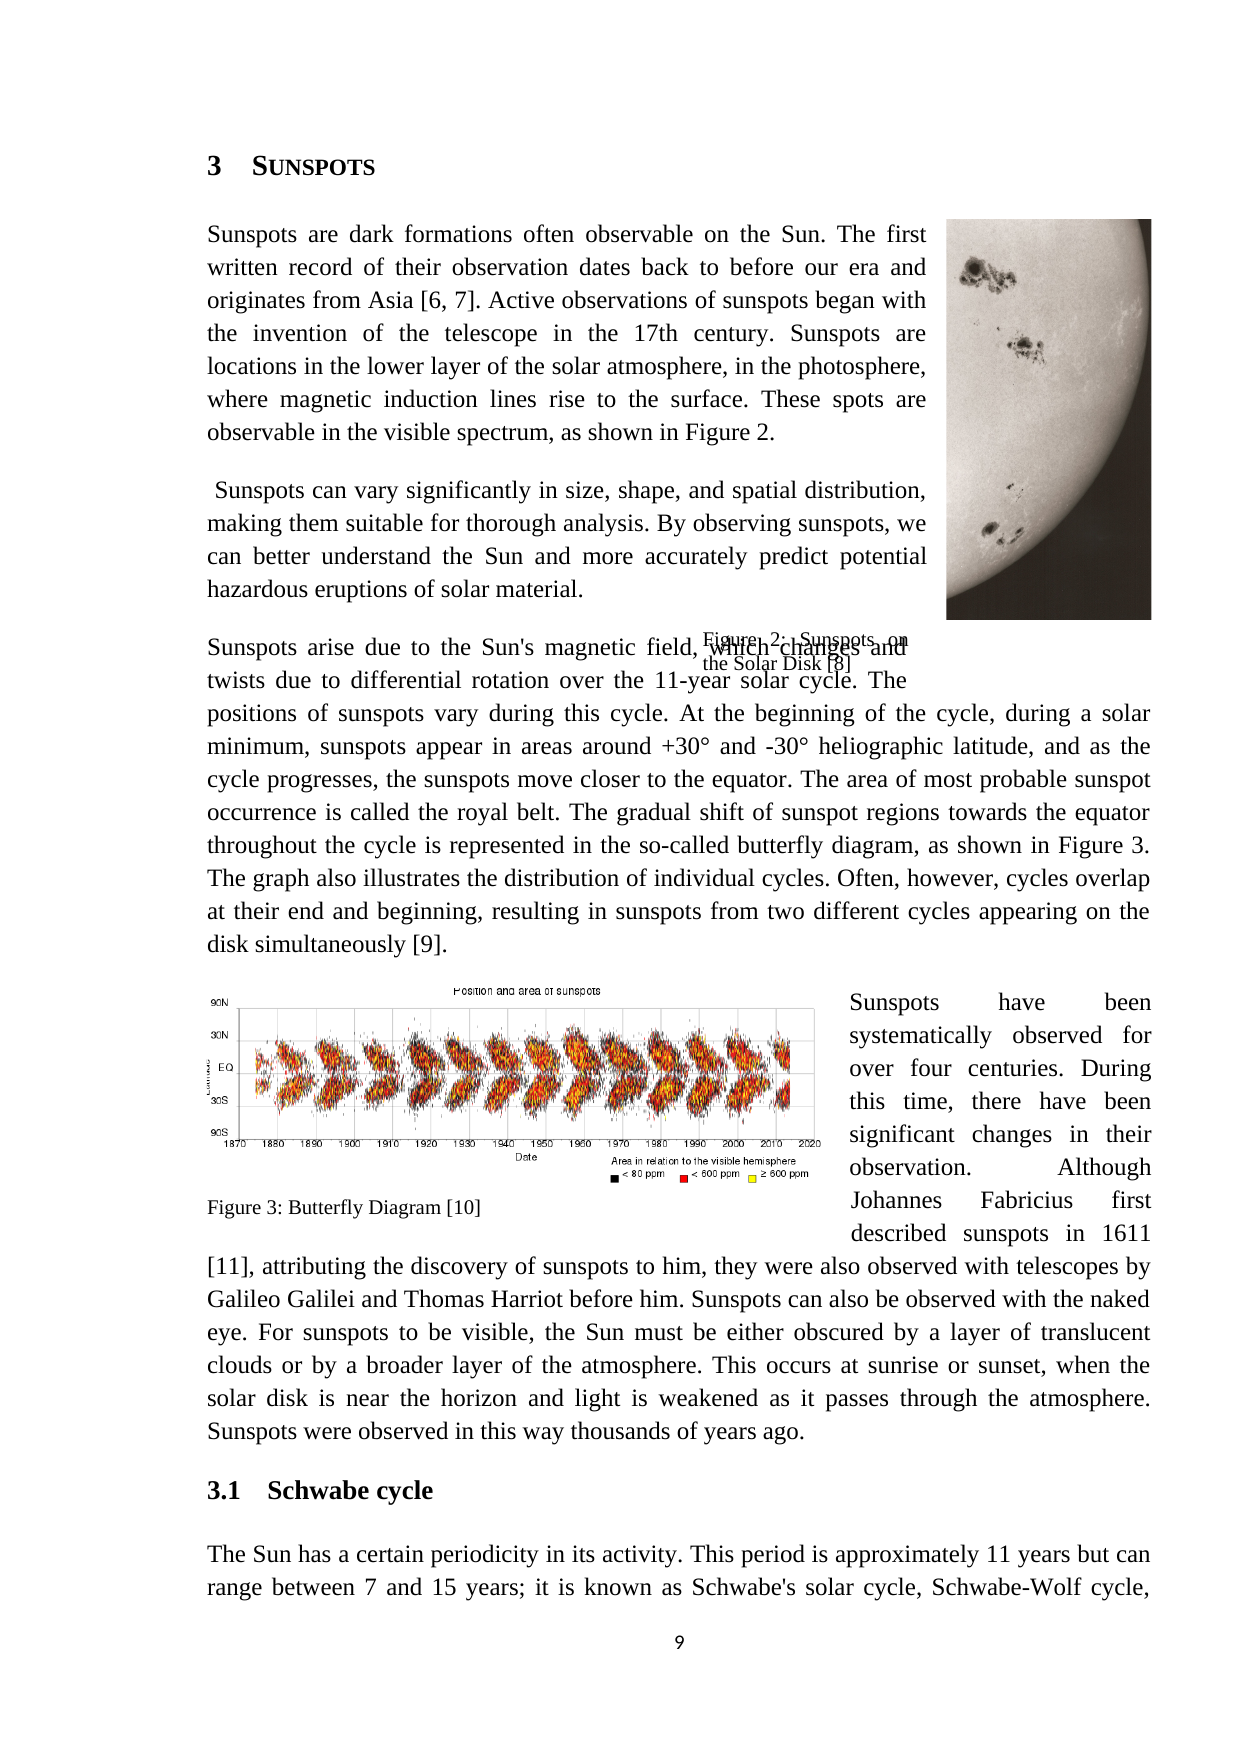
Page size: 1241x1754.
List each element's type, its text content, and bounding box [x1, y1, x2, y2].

text Sunspots are dark formations often observable on the Sun. The first written record of their observation dates back to before our era and originates from Asia [6, 7]. Active observations of sunspots began with the invention of the telescope in the 17th century. Sunspots are locations in the lower layer of the solar atmosphere, in the photosphere, where magnetic induction lines rise to the surface. These spots are observable in the visible spectrum, as shown in Figure 2. [207, 219, 946, 446]
picture [206, 988, 831, 1186]
subtitle Schwabe cycle [207, 1474, 1152, 1506]
text Sunspots arise due to the Sun's magnetic field, which changes and twists due to differential rotation over the 11-year solar cycle. The positions of sunspots vary during this cycle. At the beginning of the cycle, during a solar minimum, sunspots appear in areas around +30° and -30° heliographic latitude, and as the cycle progresses, the sunspots move closer to the equator. The area of most probable sunspot occurrence is called the royal belt. The gradual shift of sunspot regions towards the equator throughout the cycle is represented in the so-called butterfly diagram, as shown in Figure 3. The graph also illustrates the distribution of individual cycles. Often, however, cycles overlap at their end and beginning, resulting in sunspots from two different cycles appearing on the disk simultaneously [9]. [207, 632, 1152, 958]
picture [946, 219, 1152, 620]
text Sunspots can vary significantly in size, shape, and spatial distribution, making them suitable for thorough analysis. By observing sunspots, we can better understand the Sun and more accurately predict potential hazardous eruptions of solar material. [207, 475, 946, 603]
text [207, 1539, 1152, 1601]
subtitle Sunspots [207, 148, 1152, 181]
